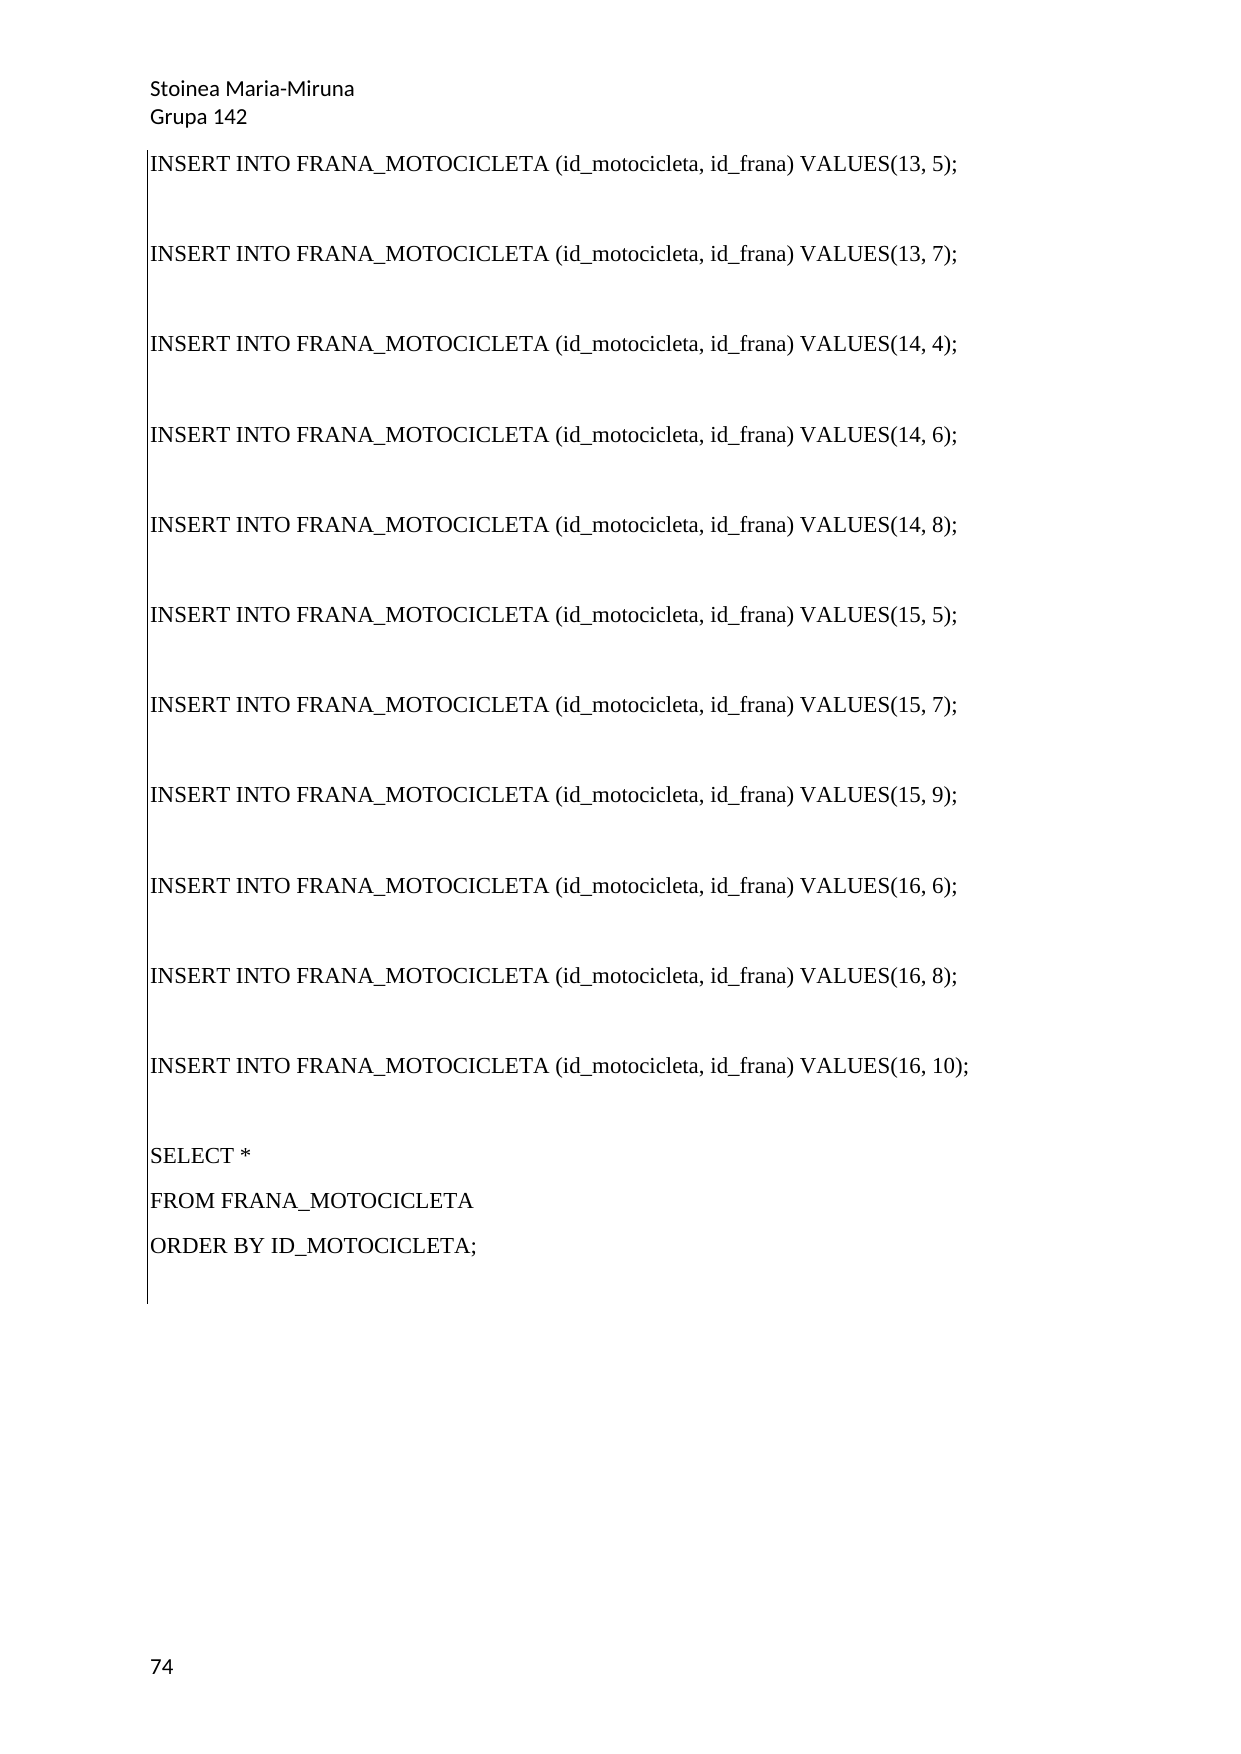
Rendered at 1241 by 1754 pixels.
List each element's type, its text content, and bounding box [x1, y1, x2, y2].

text INSERT INTO FRANA_MOTOCICLETA (id_motocicleta, id_frana) VALUES(15, 5); [148, 601, 1090, 627]
text INSERT INTO FRANA_MOTOCICLETA (id_motocicleta, id_frana) VALUES(15, 7); [148, 691, 1090, 718]
text INSERT INTO FRANA_MOTOCICLETA (id_motocicleta, id_frana) VALUES(13, 7); [148, 240, 1090, 267]
text INSERT INTO FRANA_MOTOCICLETA (id_motocicleta, id_frana) VALUES(15, 9); [148, 781, 1090, 808]
text FROM FRANA_MOTOCICLETA [148, 1187, 1090, 1214]
text ORDER BY ID_MOTOCICLETA; [148, 1232, 1090, 1259]
text INSERT INTO FRANA_MOTOCICLETA (id_motocicleta, id_frana) VALUES(16, 10); [148, 1052, 1090, 1078]
text SELECT * [148, 1142, 1090, 1169]
text INSERT INTO FRANA_MOTOCICLETA (id_motocicleta, id_frana) VALUES(16, 8); [148, 962, 1090, 988]
text INSERT INTO FRANA_MOTOCICLETA (id_motocicleta, id_frana) VALUES(14, 8); [148, 511, 1090, 537]
text INSERT INTO FRANA_MOTOCICLETA (id_motocicleta, id_frana) VALUES(14, 6); [148, 421, 1090, 447]
text INSERT INTO FRANA_MOTOCICLETA (id_motocicleta, id_frana) VALUES(14, 4); [148, 330, 1090, 357]
text INSERT INTO FRANA_MOTOCICLETA (id_motocicleta, id_frana) VALUES(13, 5); [150, 150, 1090, 176]
text INSERT INTO FRANA_MOTOCICLETA (id_motocicleta, id_frana) VALUES(16, 6); [148, 872, 1090, 898]
